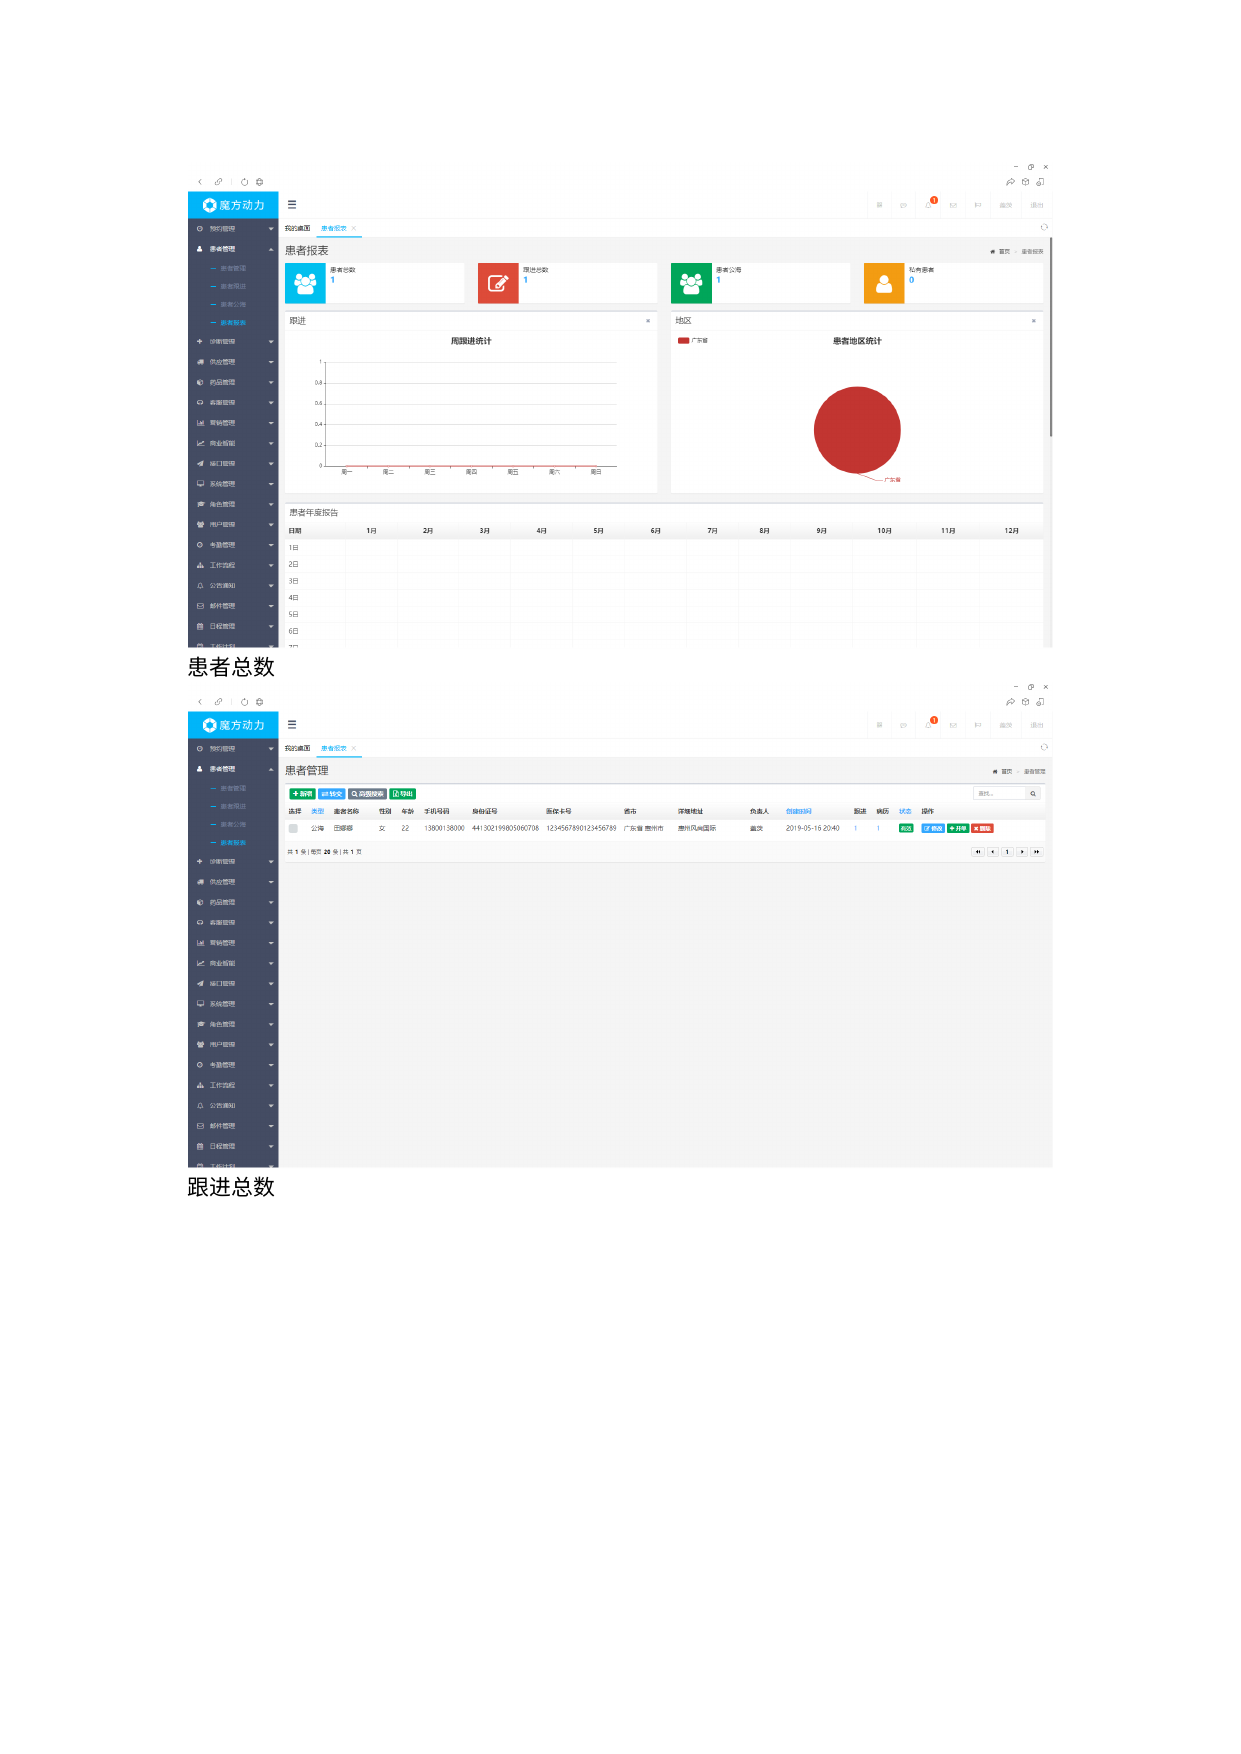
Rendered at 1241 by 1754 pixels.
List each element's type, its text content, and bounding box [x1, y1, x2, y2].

picture [187, 162, 1053, 649]
picture [221, 202, 229, 209]
text 跟进总数 [187, 1169, 1053, 1202]
picture [204, 719, 216, 732]
picture [221, 722, 229, 729]
picture [187, 682, 1053, 1169]
picture [204, 199, 216, 212]
text 患者总数 [187, 649, 1053, 682]
